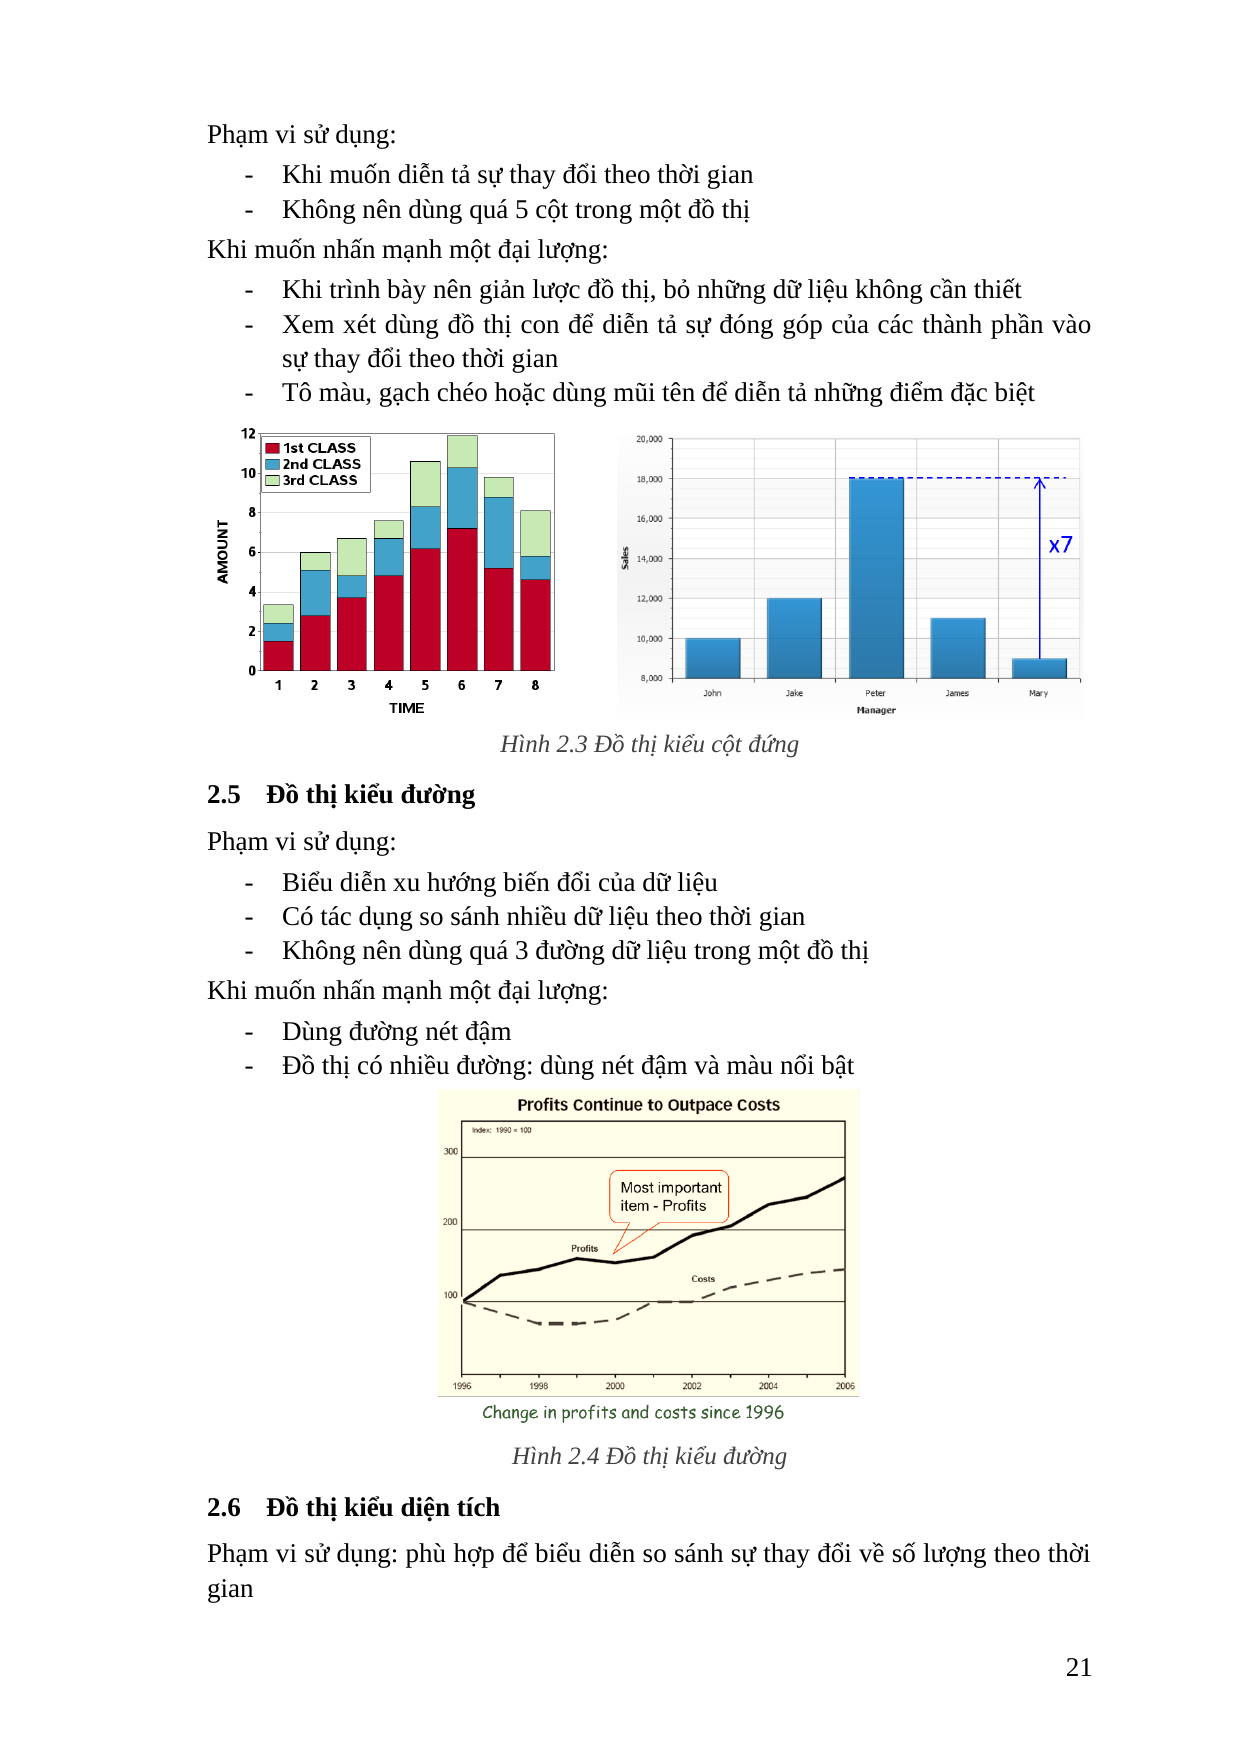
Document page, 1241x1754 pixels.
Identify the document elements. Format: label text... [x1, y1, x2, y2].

text Hình 2.3 Đồ thị kiểu cột đứng [207, 729, 1092, 758]
list Khi trình bày nên giản lược đồ thị, bỏ những dữ liệu không cần thiết [244, 273, 1092, 305]
list Đồ thị có nhiều đường: dùng nét đậm và màu nổi bật [244, 1049, 1092, 1080]
text Khi muốn nhấn mạnh một đại lượng: [207, 233, 1092, 264]
list Khi muốn diễn tả sự thay đổi theo thời gian [244, 158, 1092, 190]
list Biểu diễn xu hướng biến đổi của dữ liệu [244, 866, 1092, 897]
text Phạm vi sử dụng: [207, 118, 1092, 149]
list Không nên dùng quá 5 cột trong một đồ thị [244, 193, 1092, 224]
list Xem xét dùng đồ thị con để diễn tả sự đóng góp của các thành phần vào sự thay đổi theo thời gian [244, 308, 1092, 373]
picture [617, 433, 1084, 720]
picture [206, 416, 563, 720]
list Tô màu, gạch chéo hoặc dùng mũi tên để diễn tả những điểm đặc biệt [244, 376, 1092, 407]
list Dùng đường nét đậm [244, 1015, 1092, 1046]
list Không nên dùng quá 3 đường dữ liệu trong một đồ thị [244, 934, 1092, 965]
picture [438, 1089, 862, 1432]
text Phạm vi sử dụng: [207, 825, 1092, 856]
text Khi muốn nhấn mạnh một đại lượng: [207, 974, 1092, 1006]
subtitle Đồ thị kiểu đường [207, 779, 1092, 810]
text Phạm vi sử dụng: phù hợp để biểu diễn so sánh sự thay đổi về số lượng theo thời gian [207, 1538, 1092, 1603]
list Có tác dụng so sánh nhiều dữ liệu theo thời gian [244, 900, 1092, 931]
text Hình 2.4 Đồ thị kiểu đường [207, 1441, 1092, 1470]
subtitle Đồ thị kiểu diện tích [207, 1491, 1092, 1522]
